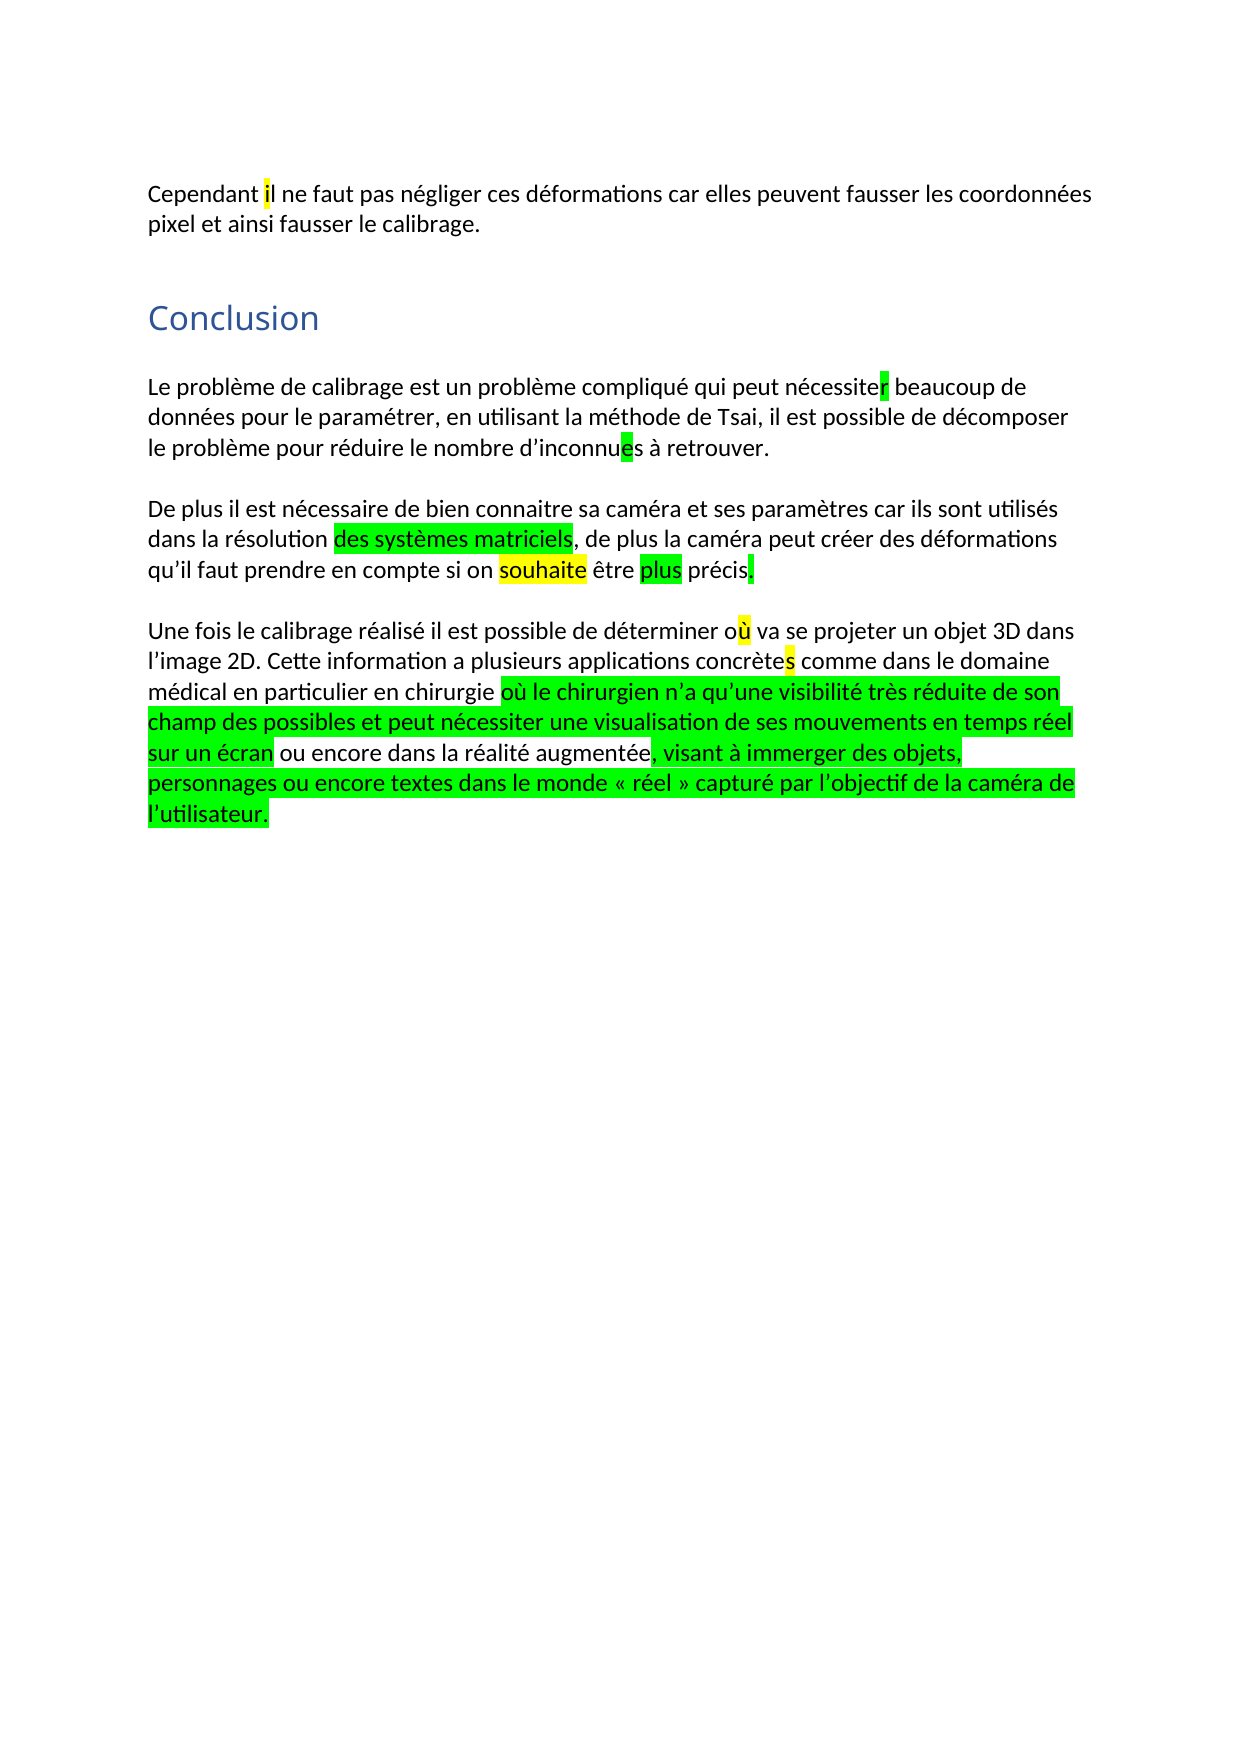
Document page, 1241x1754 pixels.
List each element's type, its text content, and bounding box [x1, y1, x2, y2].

text De plus il est nécessaire de bien connaitre sa caméra et ses paramètres car ils sont utilisés dans la résolution des systèmes matriciels, de plus la caméra peut créer des déformations qu’il faut prendre en compte si on souhaite être plus précis. [148, 493, 1093, 584]
text Le problème de calibrage est un problème compliqué qui peut nécessiter beaucoup de données pour le paramétrer, en utilisant la méthode de Tsai, il est possible de décomposer le problème pour réduire le nombre d’inconnues à retrouver. [148, 371, 1093, 462]
subtitle Conclusion [148, 295, 1093, 340]
text Cependant il ne faut pas négliger ces déformations car elles peuvent fausser les coordonnées pixel et ainsi fausser le calibrage. [148, 178, 1093, 239]
text Une fois le calibrage réalisé il est possible de déterminer où va se projeter un objet 3D dans l’image 2D. Cette information a plusieurs applications concrètes comme dans le domaine médical en particulier en chirurgie où le chirurgien n’a qu’une visibilité très réduite de son champ des possibles et peut nécessiter une visualisation de ses mouvements en temps réel sur un écran ou encore dans la réalité augmentée, visant à immerger des objets, personnages ou encore textes dans le monde « réel » capturé par l’objectif de la caméra de l’utilisateur. [148, 615, 1093, 828]
